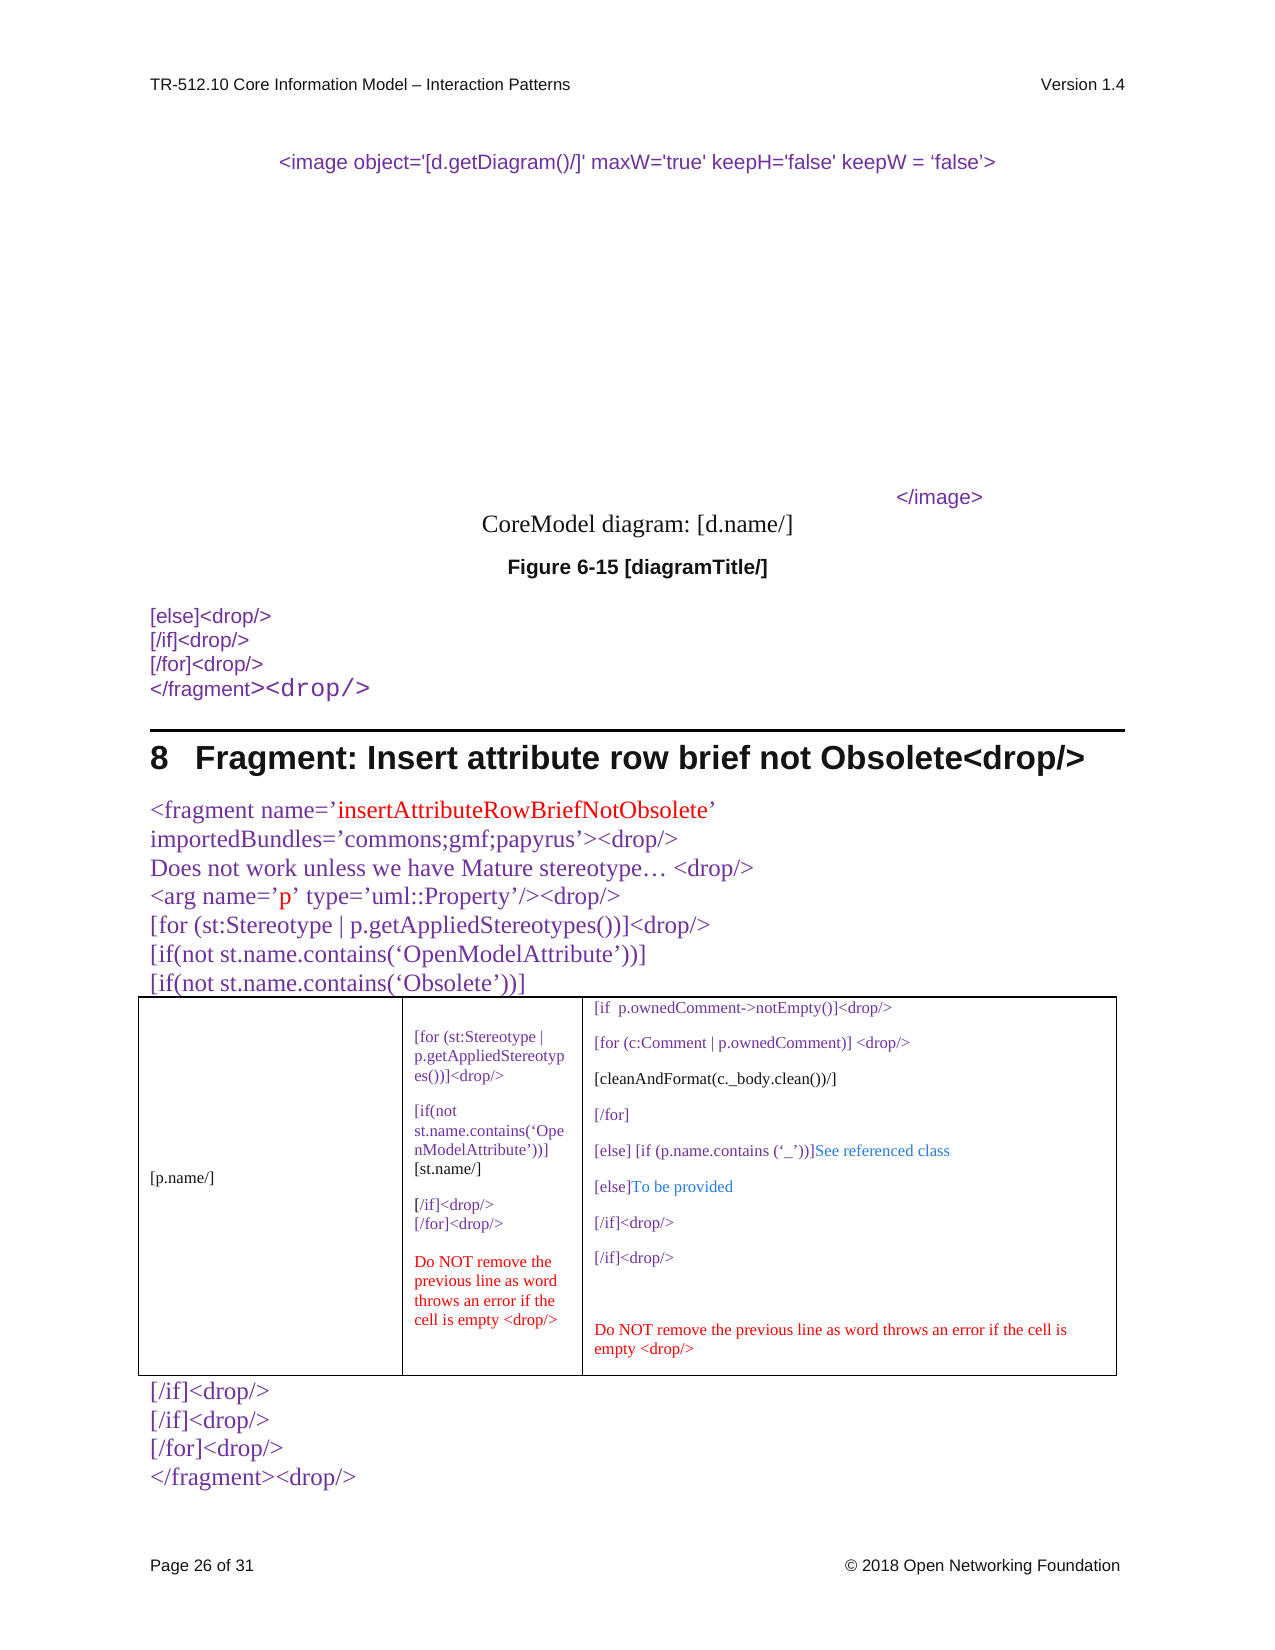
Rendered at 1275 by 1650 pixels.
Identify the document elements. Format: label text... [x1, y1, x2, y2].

table_header [p.name/] [139, 998, 402, 1375]
text [else]<drop/> [150, 603, 1125, 627]
text [/for]<drop/> </fragment><drop/> [150, 1433, 1125, 1491]
text <fragment name=’insertAttributeRowBriefNotObsolete’ importedBundles=’commons;gmf;papyrus’><drop/> [150, 795, 1125, 853]
text [/if]<drop/> [150, 627, 1125, 651]
subtitle Fragment: Insert attribute row brief not Obsolete<drop/> [150, 732, 1125, 776]
text CoreModel diagram: [d.name/] [150, 509, 1125, 538]
text [/if]<drop/> [150, 1405, 1125, 1433]
text [for (st:Stereotype | p.getAppliedStereotypes())]<drop/> [150, 910, 1125, 939]
text Does not work unless we have Mature stereotype… <drop/> <arg name=’p’ type=’uml::Property’/><drop/> [150, 853, 1125, 910]
text [if(not st.name.contains(‘Obsolete’))] [150, 968, 1125, 996]
text <image object='[d.getDiagram()/]' maxW='true' keepH='false' keepW = ‘false’></image> [150, 150, 1125, 509]
text [/if]<drop/> [150, 1376, 1125, 1405]
text [if(not st.name.contains(‘OpenModelAttribute’))] [150, 939, 1125, 968]
text [/for]<drop/> </fragment><drop/> [150, 651, 1125, 704]
